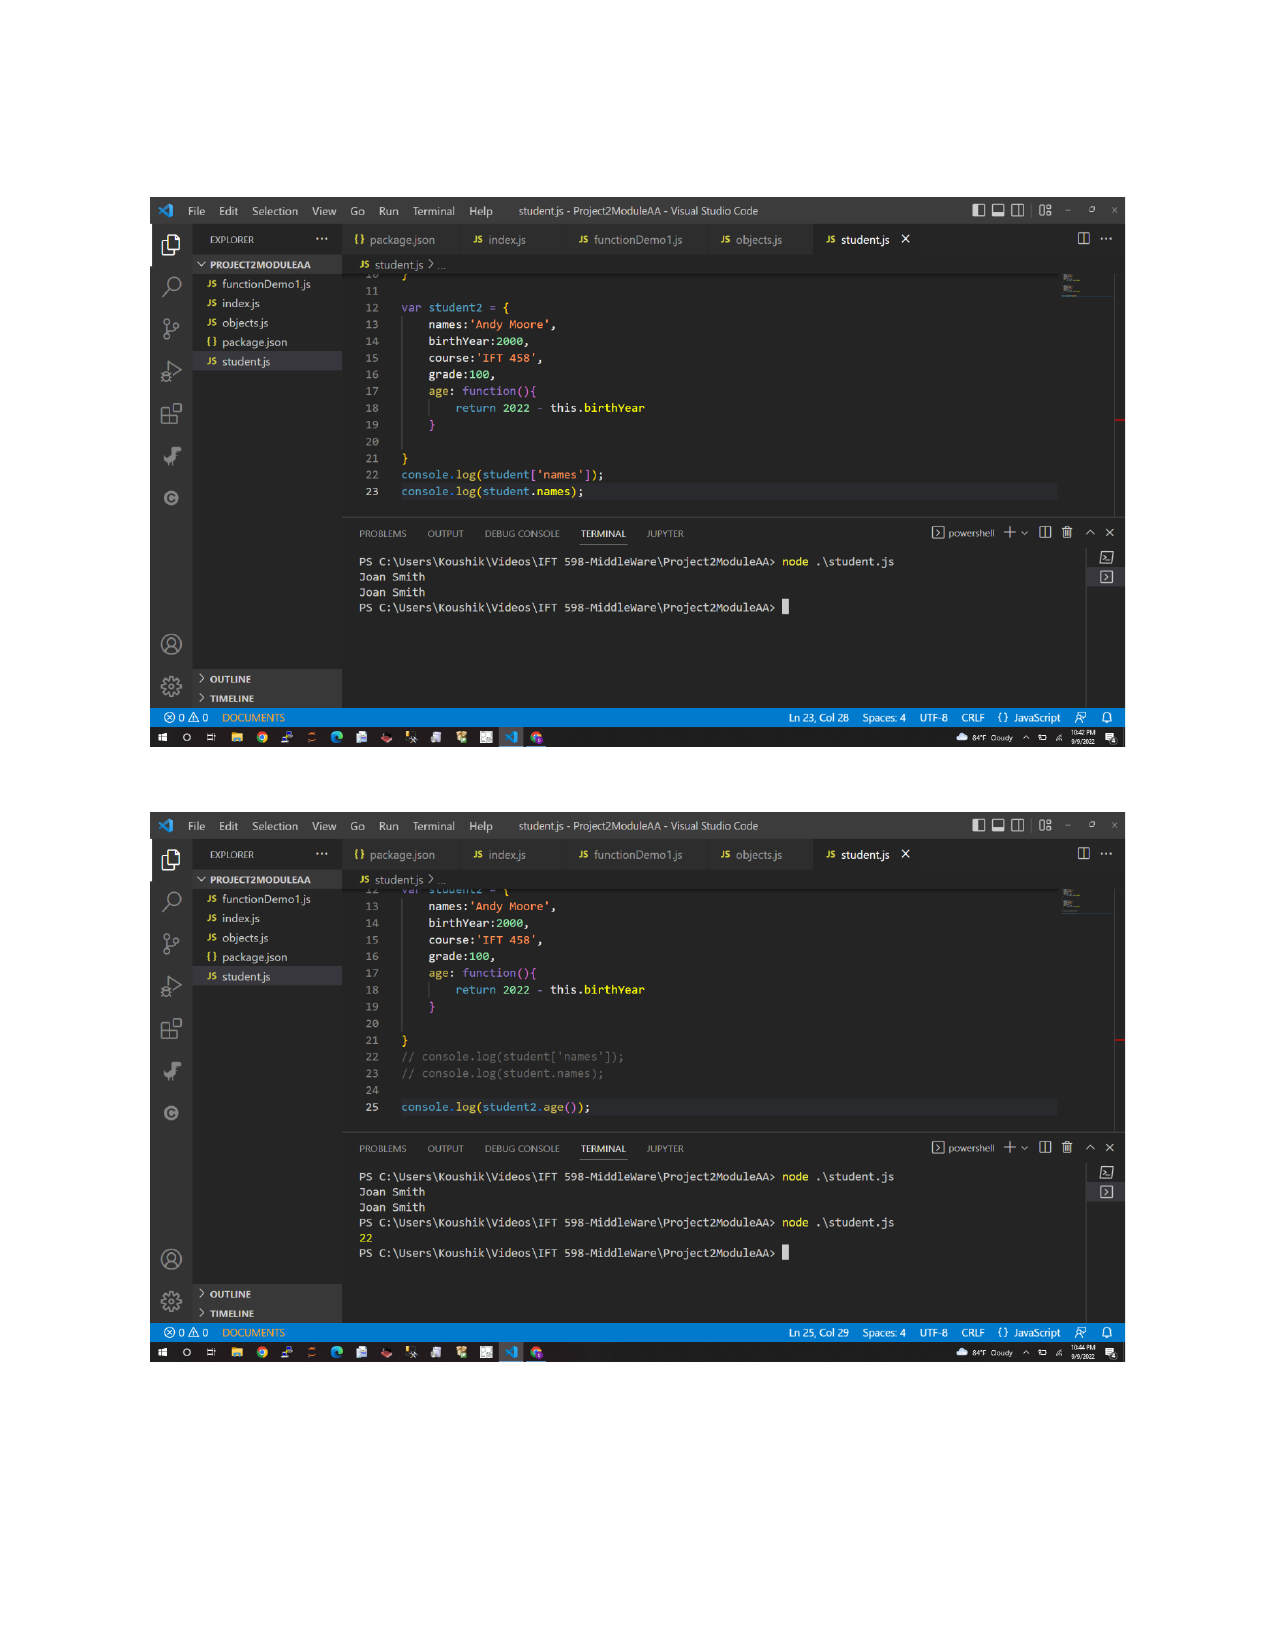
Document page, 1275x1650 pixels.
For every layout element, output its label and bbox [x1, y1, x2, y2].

picture [150, 812, 1125, 1362]
picture [150, 197, 1125, 747]
